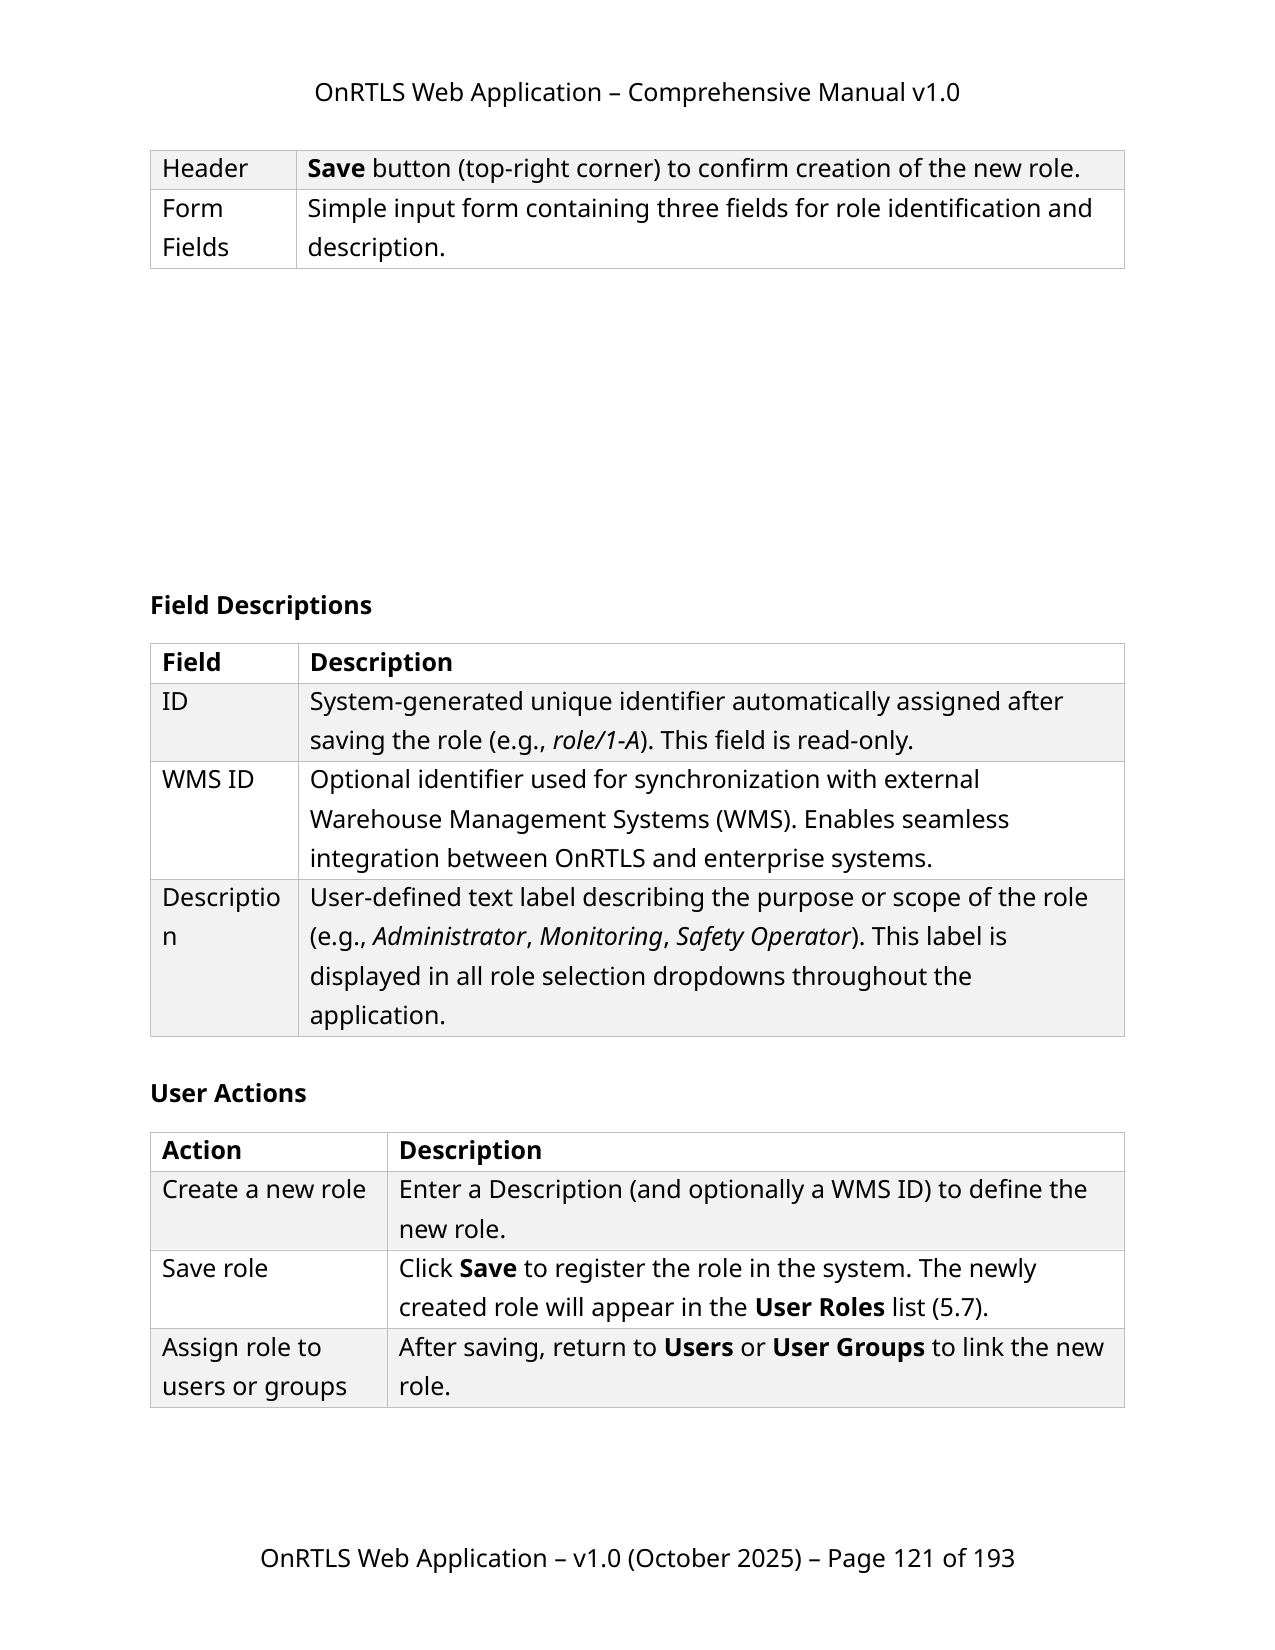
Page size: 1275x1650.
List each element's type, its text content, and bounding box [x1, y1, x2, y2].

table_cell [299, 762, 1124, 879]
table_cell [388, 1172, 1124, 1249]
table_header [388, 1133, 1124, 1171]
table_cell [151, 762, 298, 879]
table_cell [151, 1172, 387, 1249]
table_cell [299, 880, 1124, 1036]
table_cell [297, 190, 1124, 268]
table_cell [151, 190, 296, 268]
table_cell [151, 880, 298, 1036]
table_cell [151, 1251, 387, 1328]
text Field Descriptions [150, 548, 1125, 621]
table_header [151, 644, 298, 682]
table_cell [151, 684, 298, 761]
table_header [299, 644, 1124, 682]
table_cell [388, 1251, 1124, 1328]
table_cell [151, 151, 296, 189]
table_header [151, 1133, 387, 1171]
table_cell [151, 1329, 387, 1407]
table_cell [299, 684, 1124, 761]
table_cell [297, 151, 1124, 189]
text User Actions [150, 1037, 1125, 1110]
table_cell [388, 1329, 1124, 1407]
